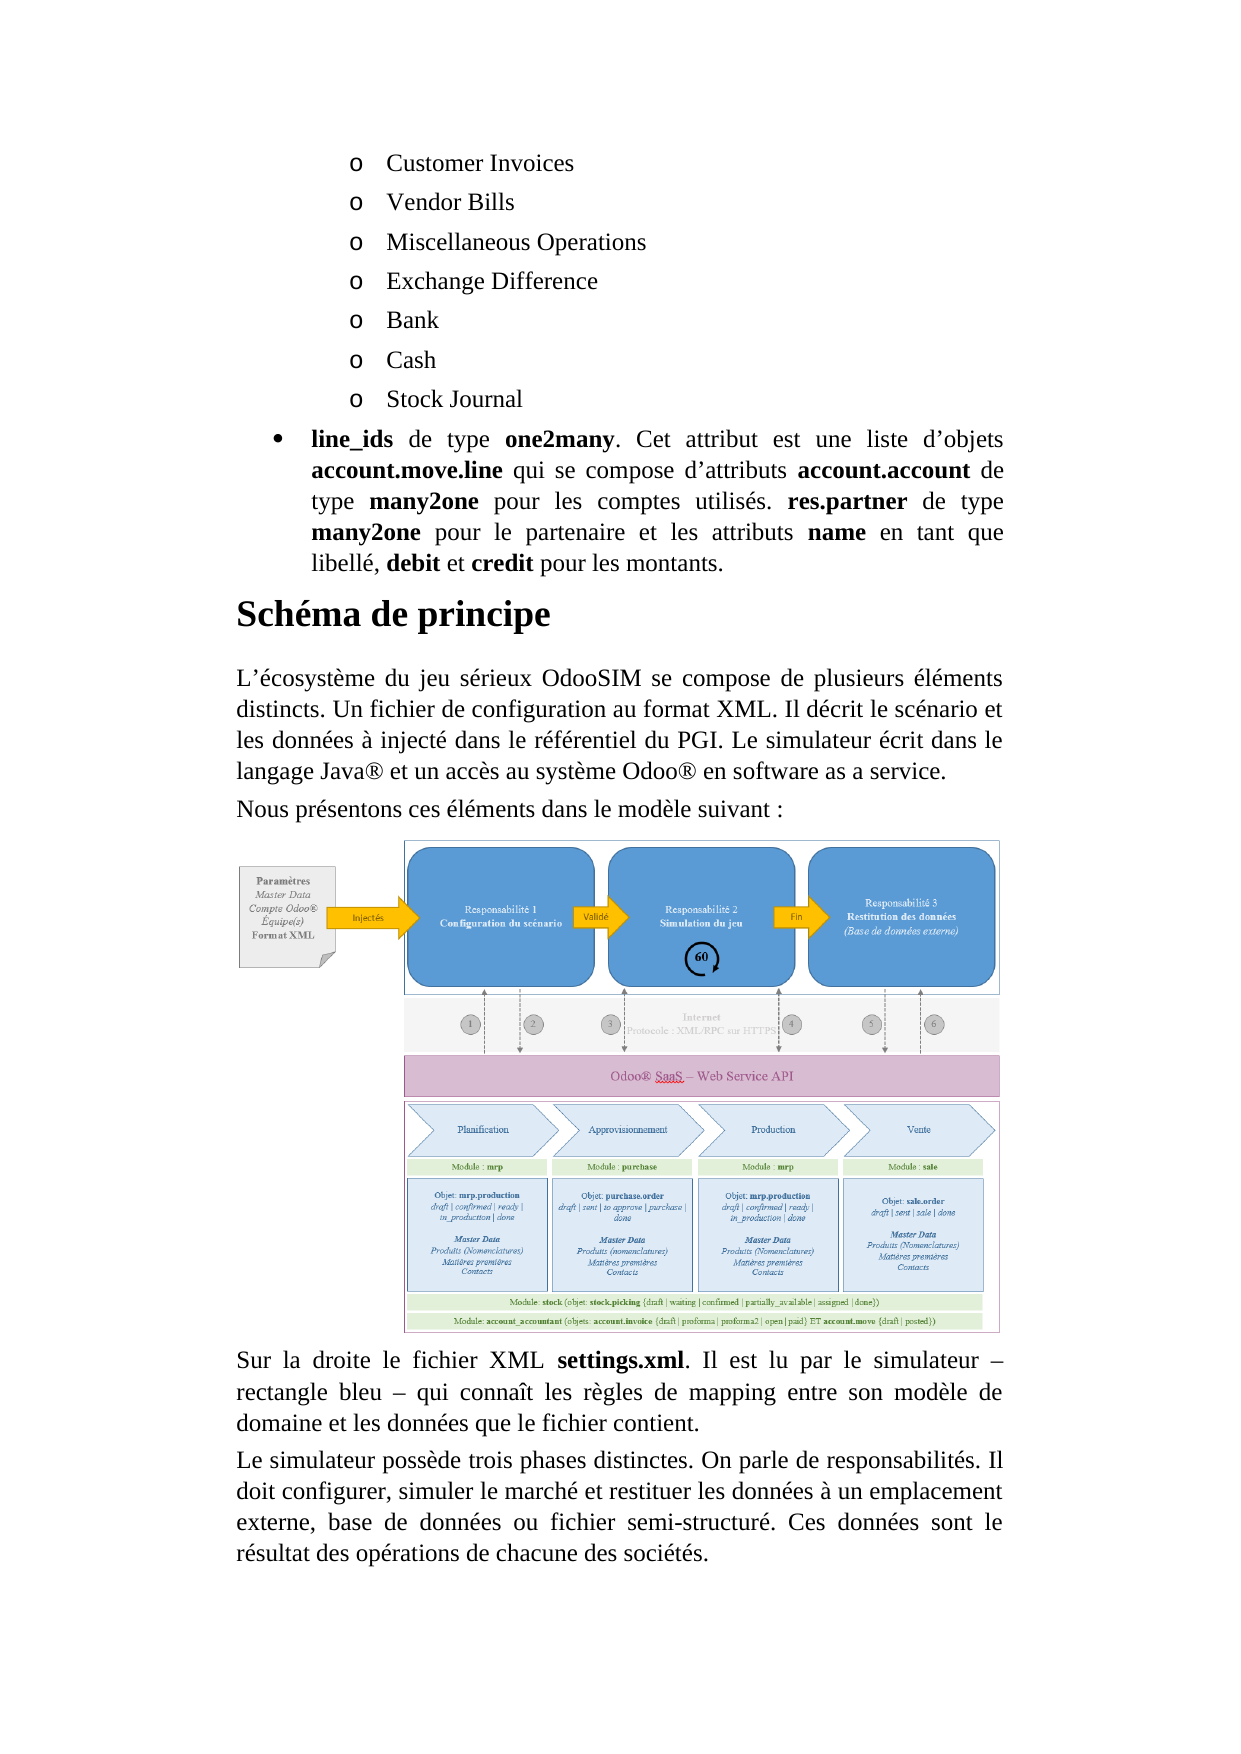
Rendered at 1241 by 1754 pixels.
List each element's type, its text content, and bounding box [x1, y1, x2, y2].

text Schéma de principe [236, 592, 1004, 635]
list Customer Invoices [349, 148, 1004, 178]
text Sur la droite le fichier XML settings.xml. Il est lu par le simulateur – rectangle bleu – qui connaît les règles de mapping entre son modèle de domaine et les données que le fichier contient. [236, 1346, 1004, 1436]
list Exchange Difference [349, 266, 1004, 297]
picture [236, 831, 1004, 1337]
text L’écosystème du jeu sérieux OdooSIM se compose de plusieurs éléments distincts. Un fichier de configuration au format XML. Il décrit le scénario et les données à injecté dans le référentiel du PGI. Le simulateur écrit dans le langage Java® et un accès au système Odoo® en software as a service. [236, 663, 1004, 785]
list Stock Journal [349, 384, 1004, 415]
list Cash [349, 345, 1004, 376]
list Vendor Bills [349, 187, 1004, 218]
list Bank [349, 306, 1004, 336]
text Le simulateur possède trois phases distinctes. On parle de responsabilités. Il doit configurer, simuler le marché et restituer les données à un emplacement externe, base de données ou fichier semi-structuré. Ces données sont le résultat des opérations de chacune des sociétés. [236, 1445, 1004, 1567]
text Nous présentons ces éléments dans le modèle suivant : [236, 794, 1004, 822]
list line_ids de type one2many. Cet attribut est une liste d’objets account.move.line qui se compose d’attributs account.account de type many2one pour les comptes utilisés. res.partner de type many2one pour le partenaire et les attributs name en tant que libellé, debit et credit pour les montants. [274, 424, 1004, 577]
list Miscellaneous Operations [349, 227, 1004, 257]
